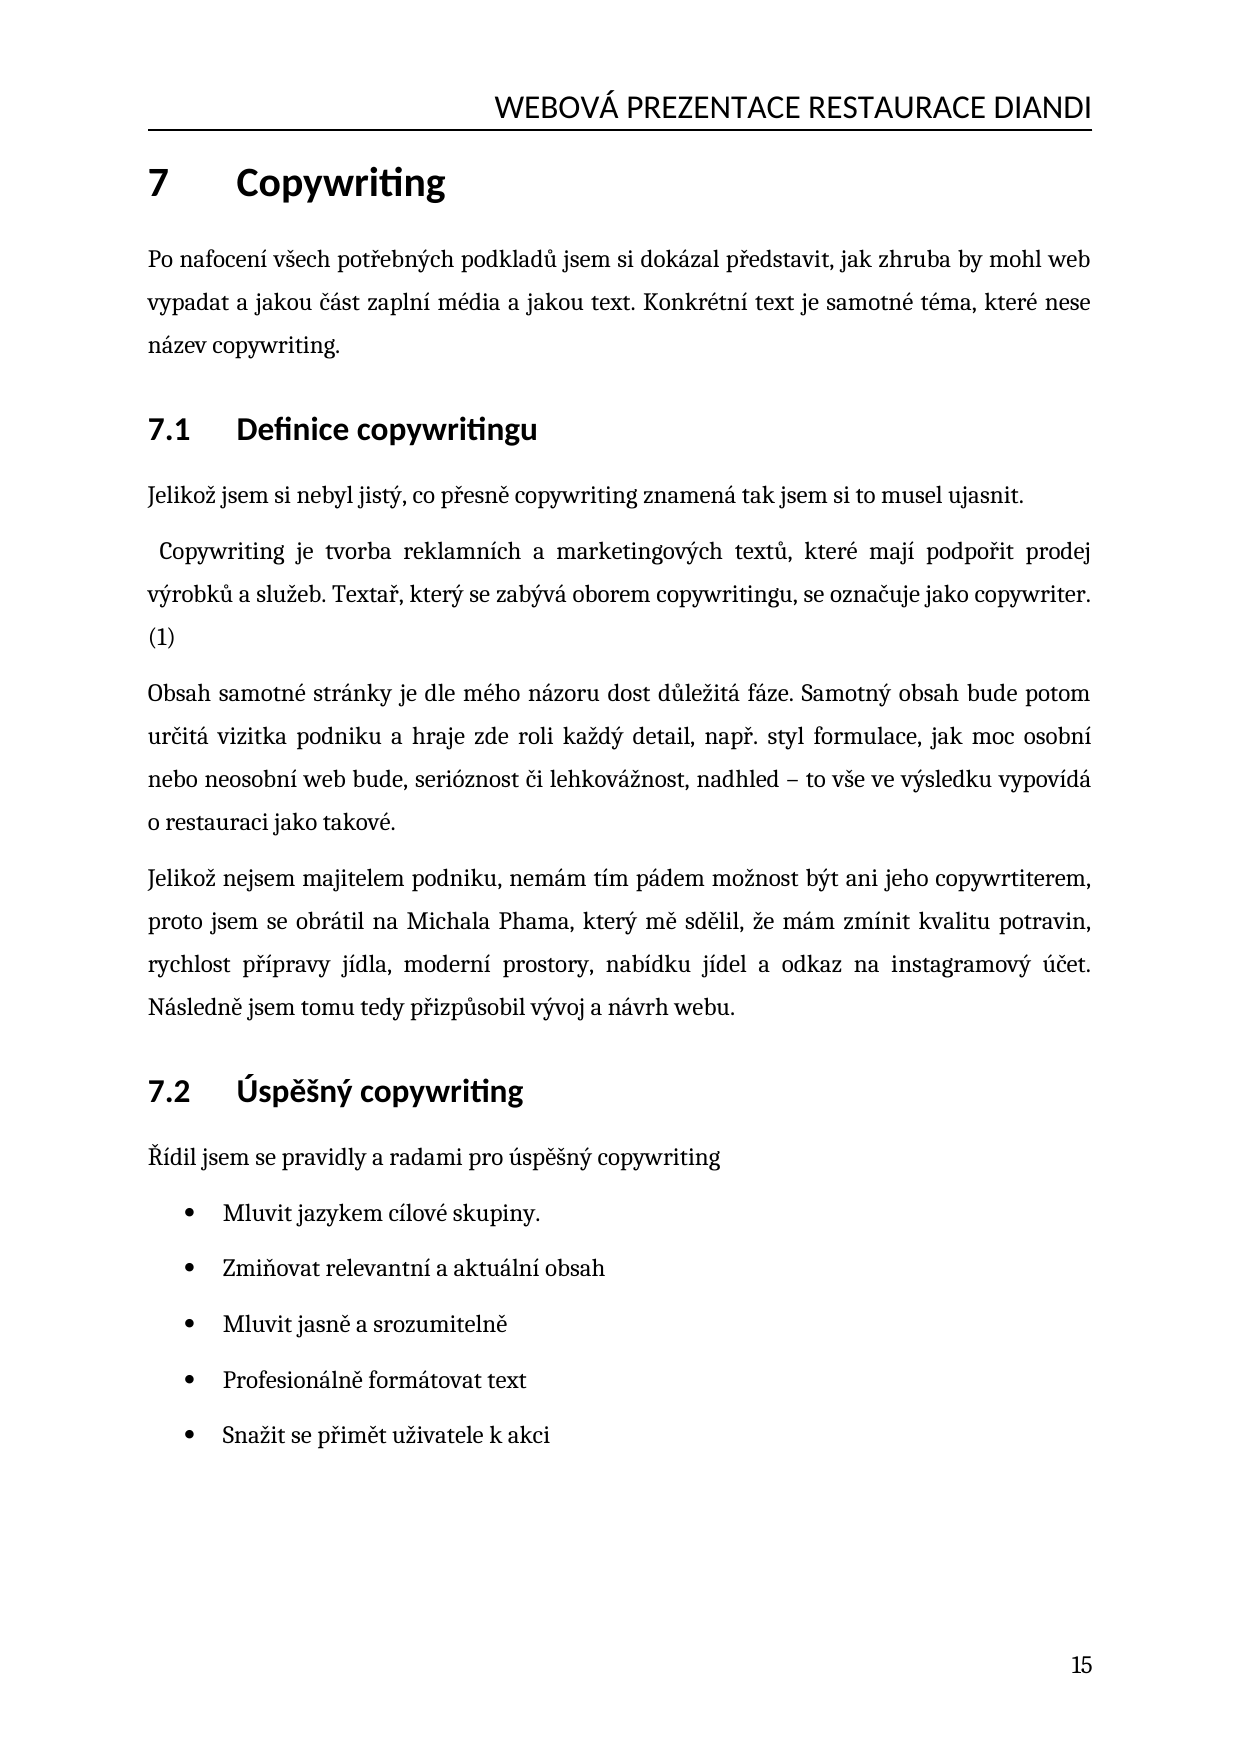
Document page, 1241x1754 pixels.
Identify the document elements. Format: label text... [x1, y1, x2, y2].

text Jelikož nejsem majitelem podniku, nemám tím pádem možnost být ani jeho copywrtiterem, proto jsem se obrátil na Michala Phama, který mě sdělil, že mám zmínit kvalitu potravin, rychlost přípravy jídla, moderní prostory, nabídku jídel a odkaz na instagramový účet. Následně jsem tomu tedy přizpůsobil vývoj a návrh webu. [148, 864, 1092, 1022]
list Zmiňovat relevantní a aktuální obsah [185, 1254, 1092, 1283]
list Mluvit jasně a srozumitelně [185, 1310, 1092, 1339]
text Copywriting [148, 156, 1092, 207]
text Úspěšný copywriting [148, 1069, 1092, 1110]
text Řídil jsem se pravidly a radami pro úspěšný copywriting [148, 1143, 1092, 1172]
list Mluvit jazykem cílové skupiny. [185, 1199, 1092, 1227]
text Jelikož jsem si nebyl jistý, co přesně copywriting znamená tak jsem si to musel ujasnit. [148, 481, 1092, 510]
text Po nafocení všech potřebných podkladů jsem si dokázal představit, jak zhruba by mohl web vypadat a jakou část zaplní média a jakou text. Konkrétní text je samotné téma, které nese název copywriting. [148, 245, 1092, 360]
text Definice copywritingu [148, 408, 1092, 448]
text Obsah samotné stránky je dle mého názoru dost důležitá fáze. Samotný obsah bude potom určitá vizitka podniku a hraje zde roli každý detail, např. styl formulace, jak moc osobní nebo neosobní web bude, serióznost či lehkovážnost, nadhled – to vše ve výsledku vypovídá o restauraci jako takové. [148, 679, 1092, 837]
list Profesionálně formátovat text [185, 1366, 1092, 1394]
list Snažit se přimět uživatele k akci [185, 1421, 1092, 1450]
text Copywriting je tvorba reklamních a marketingových textů, které mají podpořit prodej výrobků a služeb. Textař, který se zabývá oborem copywritingu, se označuje jako copywriter. [148, 537, 1092, 652]
